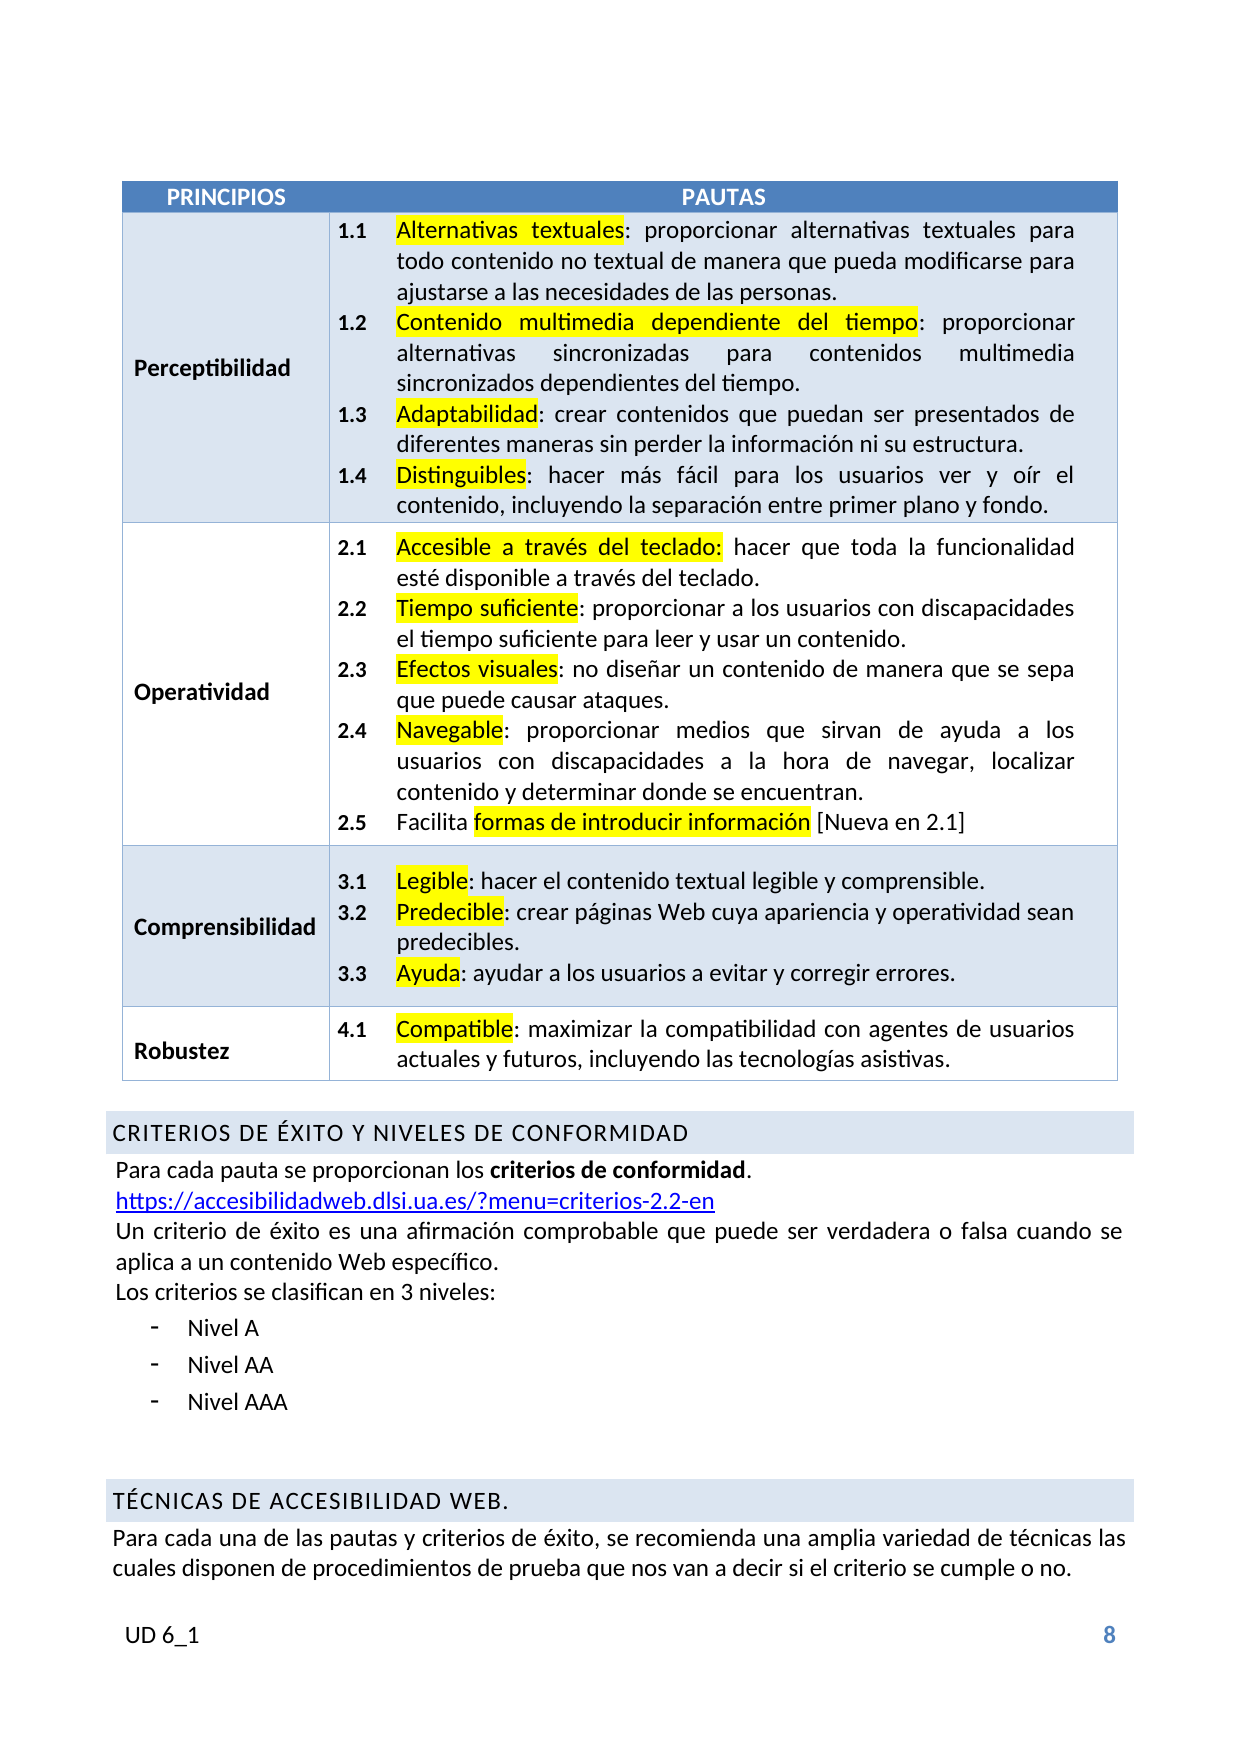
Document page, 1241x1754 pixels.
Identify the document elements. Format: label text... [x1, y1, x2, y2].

text Un criterio de éxito es una afirmación comprobable que puede ser verdadera o falsa cuando se aplica a un contenido Web específico. [115, 1215, 1125, 1276]
text Para cada pauta se proporcionan los criterios de conformidad. [115, 1154, 1125, 1185]
text Los criterios se clasifican en 3 niveles: [115, 1276, 1125, 1307]
text Para cada una de las pautas y criterios de éxito, se recomienda una amplia variedad de técnicas las cuales disponen de procedimientos de prueba que nos van a decir si el criterio se cumple o no. [112, 1522, 1128, 1583]
subtitle TÉCNICAS DE ACCESIBILIDAD WEB. [113, 1485, 1128, 1515]
table_header PAUTAS [330, 182, 1117, 212]
list Nivel AA [150, 1344, 1125, 1381]
text https://accesibilidadweb.dlsi.ua.es/?menu=criterios-2.2-en [115, 1185, 1125, 1215]
table_cell Operatividad [123, 523, 329, 845]
list Nivel A [150, 1307, 1125, 1344]
table_cell Legible: hacer el contenido textual legible y comprensible. Predecible: crear páginas Web cuya apariencia y operatividad sean predecibles. Ayuda: ayudar a los usuarios a evitar y corregir errores. [330, 846, 1117, 1006]
table_cell Alternativas textuales: proporcionar alternativas textuales para todo contenido no textual de manera que pueda modificarse para ajustarse a las necesidades de las personas. Contenido multimedia dependiente del tiempo: proporcionar alternativas sincronizadas para contenidos multimedia sincronizados dependientes del tiempo. Adaptabilidad: crear contenidos que puedan ser presentados de diferentes maneras sin perder la información ni su estructura. Distinguibles: hacer más fácil para los usuarios ver y oír el contenido, incluyendo la separación entre primer plano y fondo. [330, 213, 1117, 522]
table_cell Comprensibilidad [123, 846, 329, 1006]
table_cell Robustez [123, 1007, 329, 1080]
list Nivel AAA [150, 1381, 1125, 1418]
table_cell Compatible: maximizar la compatibilidad con agentes de usuarios actuales y futuros, incluyendo las tecnologías asistivas. [330, 1007, 1117, 1080]
table_cell Accesible a través del teclado: hacer que toda la funcionalidad esté disponible a través del teclado. Tiempo suficiente: proporcionar a los usuarios con discapacidades el tiempo suficiente para leer y usar un contenido. Efectos visuales: no diseñar un contenido de manera que se sepa que puede causar ataques. Navegable: proporcionar medios que sirvan de ayuda a los usuarios con discapacidades a la hora de navegar, localizar contenido y determinar donde se encuentran. Facilita formas de introducir información [Nueva en 2.1] [330, 523, 1117, 845]
table_cell Perceptibilidad [123, 213, 329, 522]
table_header PRINCIPIOS [123, 182, 329, 212]
subtitle CRITERIOS DE ÉXITO Y NIVELES DE CONFORMIDAD [113, 1118, 1128, 1148]
